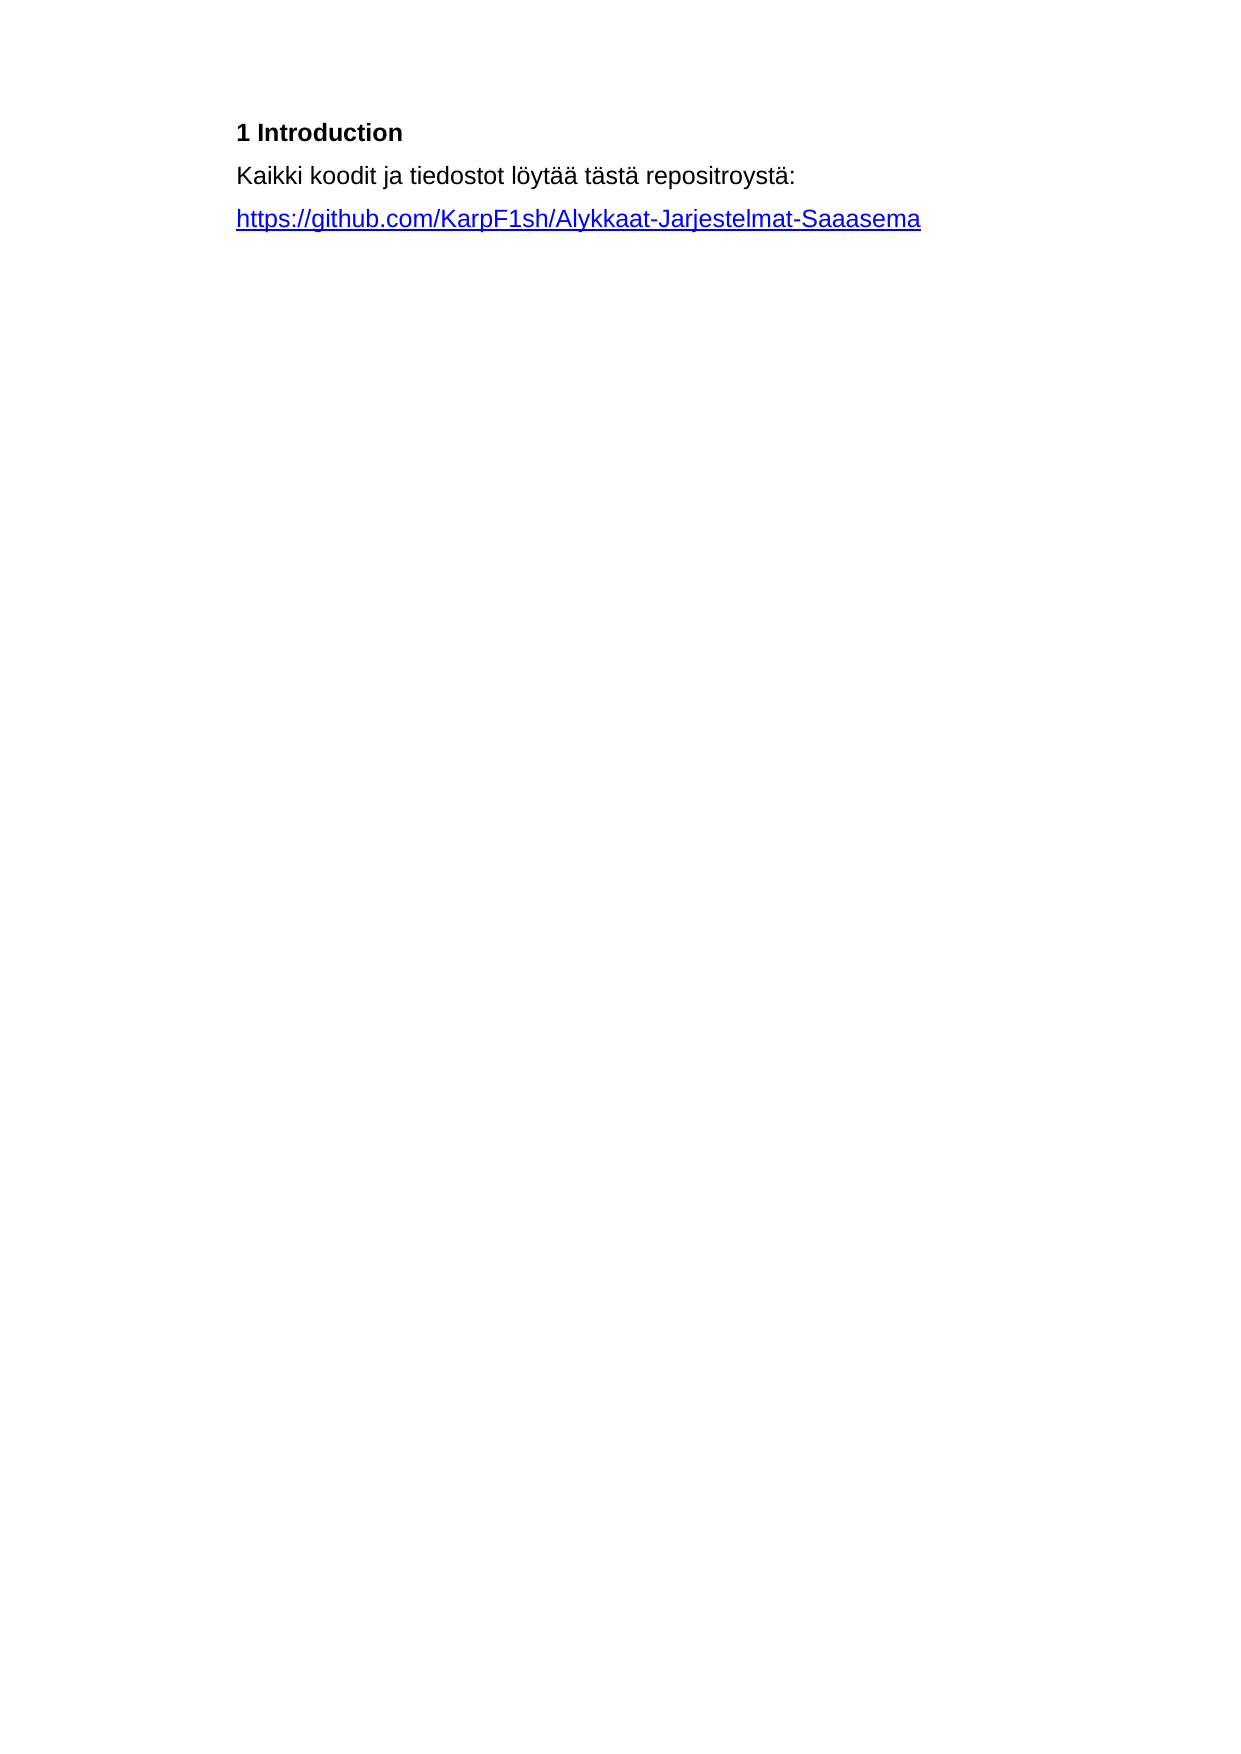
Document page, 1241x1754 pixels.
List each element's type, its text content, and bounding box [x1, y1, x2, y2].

text https://github.com/KarpF1sh/Alykkaat-Jarjestelmat-Saaasema [236, 204, 1122, 233]
subtitle 1 Introduction [236, 118, 1122, 147]
text Kaikki koodit ja tiedostot löytää tästä repositroystä: [236, 161, 1122, 190]
